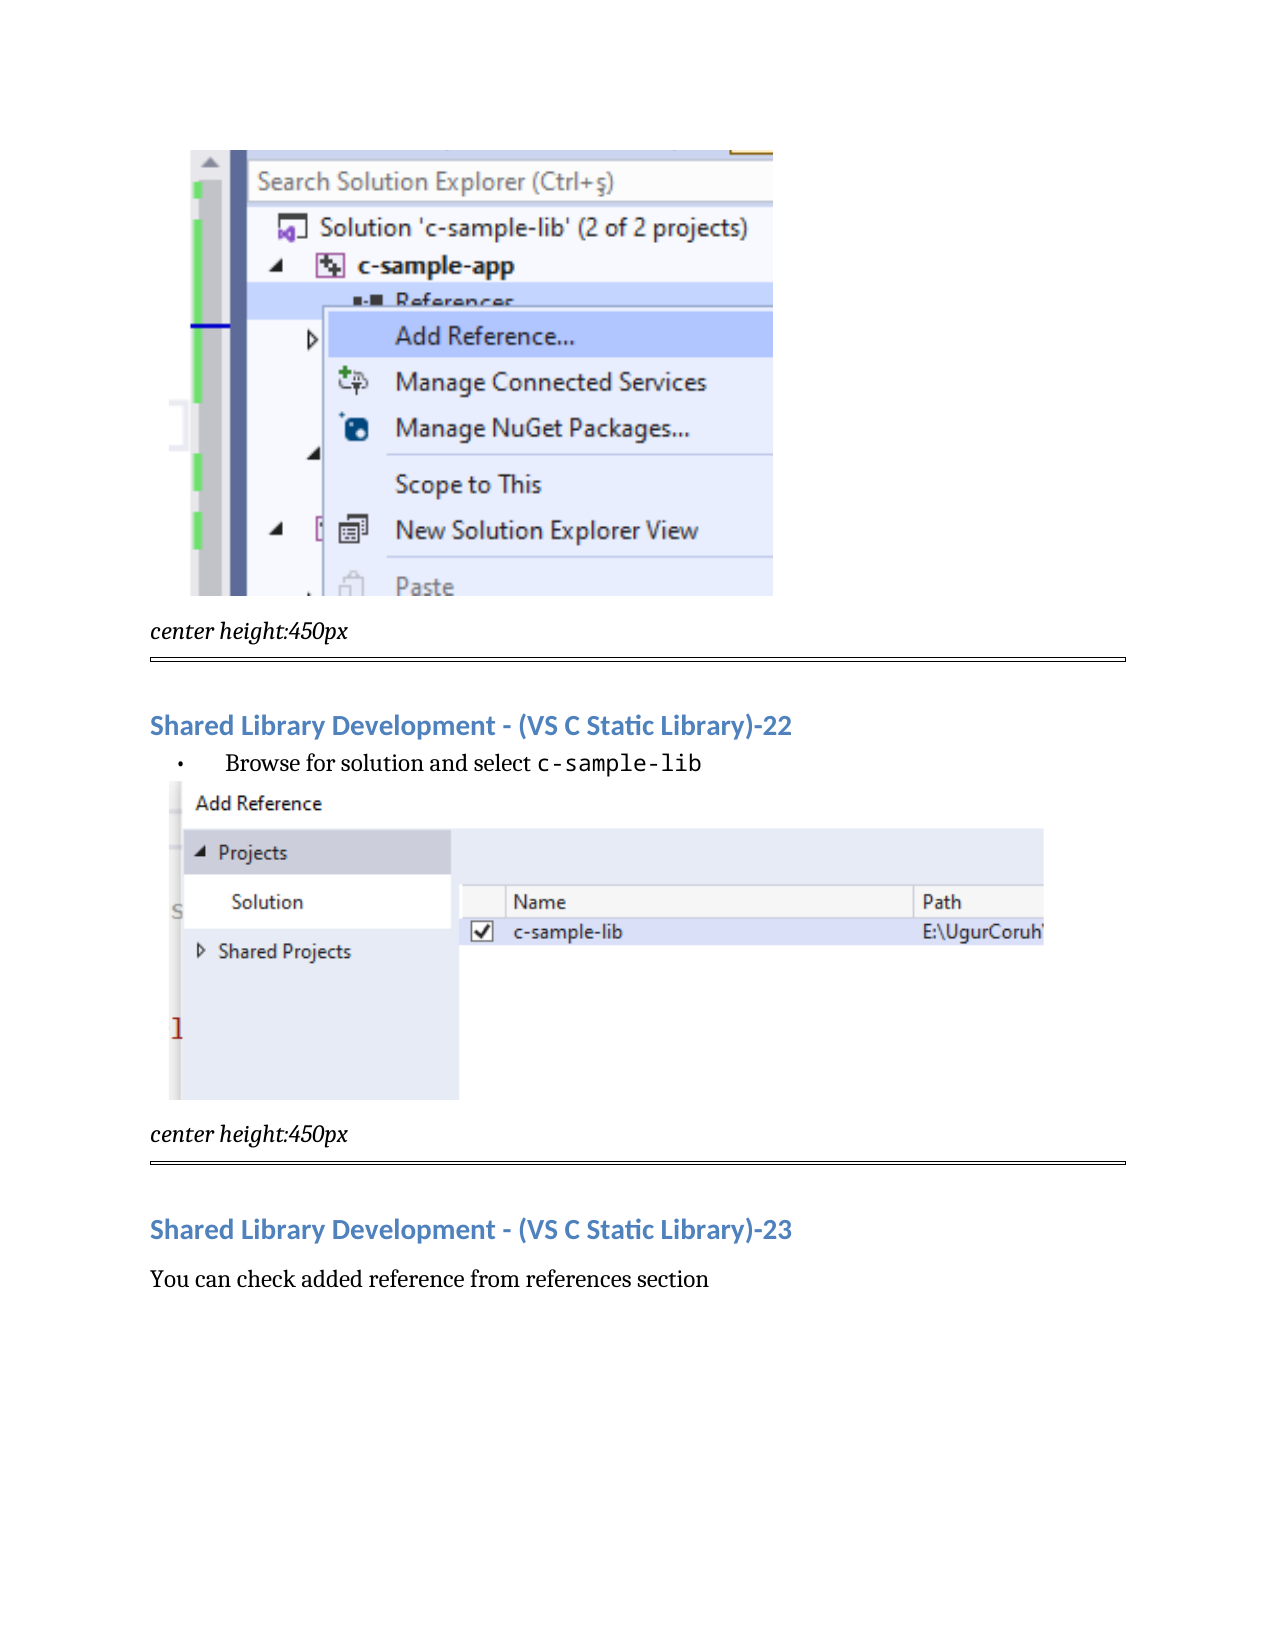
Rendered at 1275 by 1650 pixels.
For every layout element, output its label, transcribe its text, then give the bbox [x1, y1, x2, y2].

picture [168, 150, 773, 596]
picture [168, 781, 1044, 1100]
list Browse for solution and select c-sample-lib [175, 747, 1125, 778]
text center height:450px [150, 1120, 1125, 1149]
text You can check added reference from references section [150, 1265, 1125, 1294]
subtitle Shared Library Development - (VS C Static Library)-23 [150, 1211, 1125, 1246]
text center height:450px [150, 617, 1125, 645]
subtitle Shared Library Development - (VS C Static Library)-22 [150, 707, 1125, 743]
